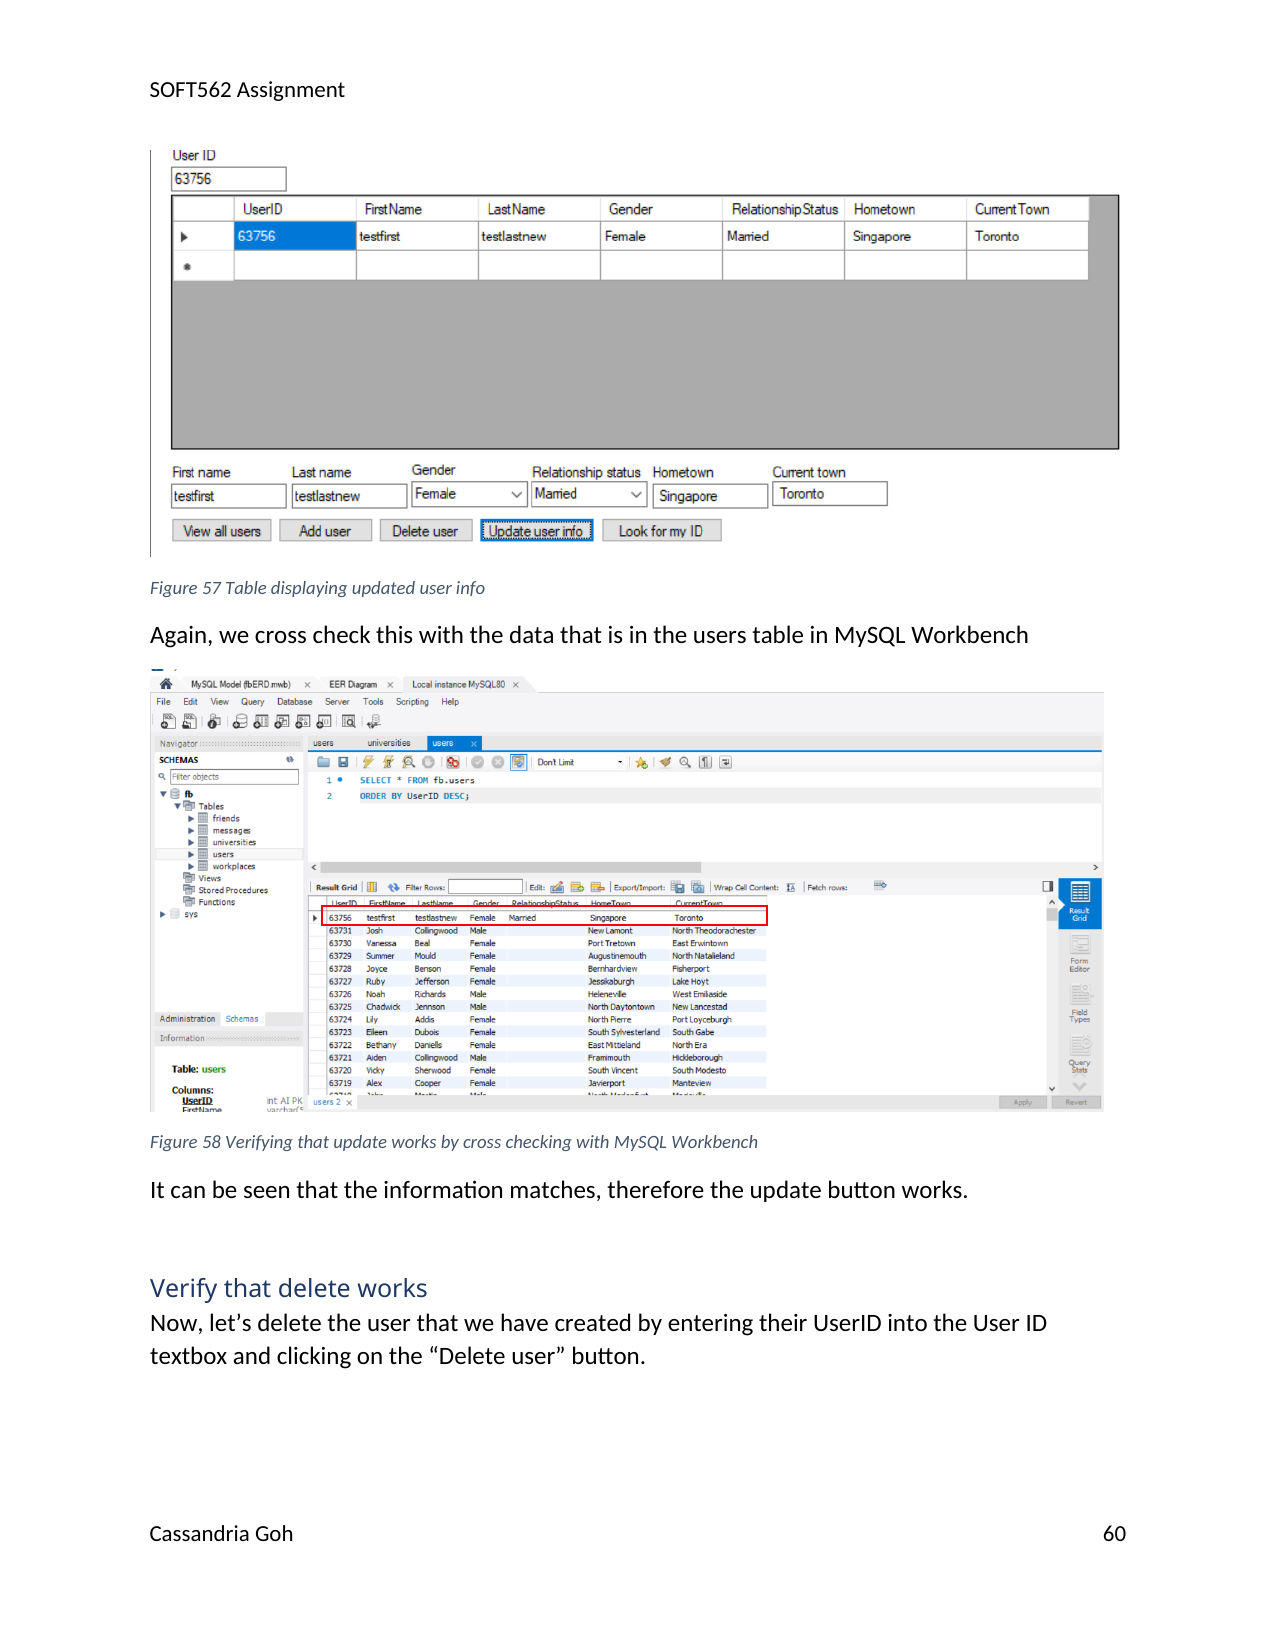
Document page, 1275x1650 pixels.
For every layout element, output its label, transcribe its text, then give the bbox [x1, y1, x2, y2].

text It can be seen that the information matches, therefore the update button works. [150, 1174, 1125, 1205]
text Figure 57 Table displaying updated user info [150, 576, 1125, 599]
text Again, we cross check this with the data that is in the users table in MySQL Workbench [150, 619, 1125, 650]
text Figure 58 Verifying that update works by cross checking with MySQL Workbench [150, 1131, 1125, 1153]
picture [150, 669, 1104, 1112]
subtitle Verify that delete works [150, 1271, 1125, 1305]
picture [150, 150, 1125, 557]
text Now, let’s delete the user that we have created by entering their UserID into the User ID textbox and clicking on the “Delete user” button. [150, 1308, 1125, 1371]
